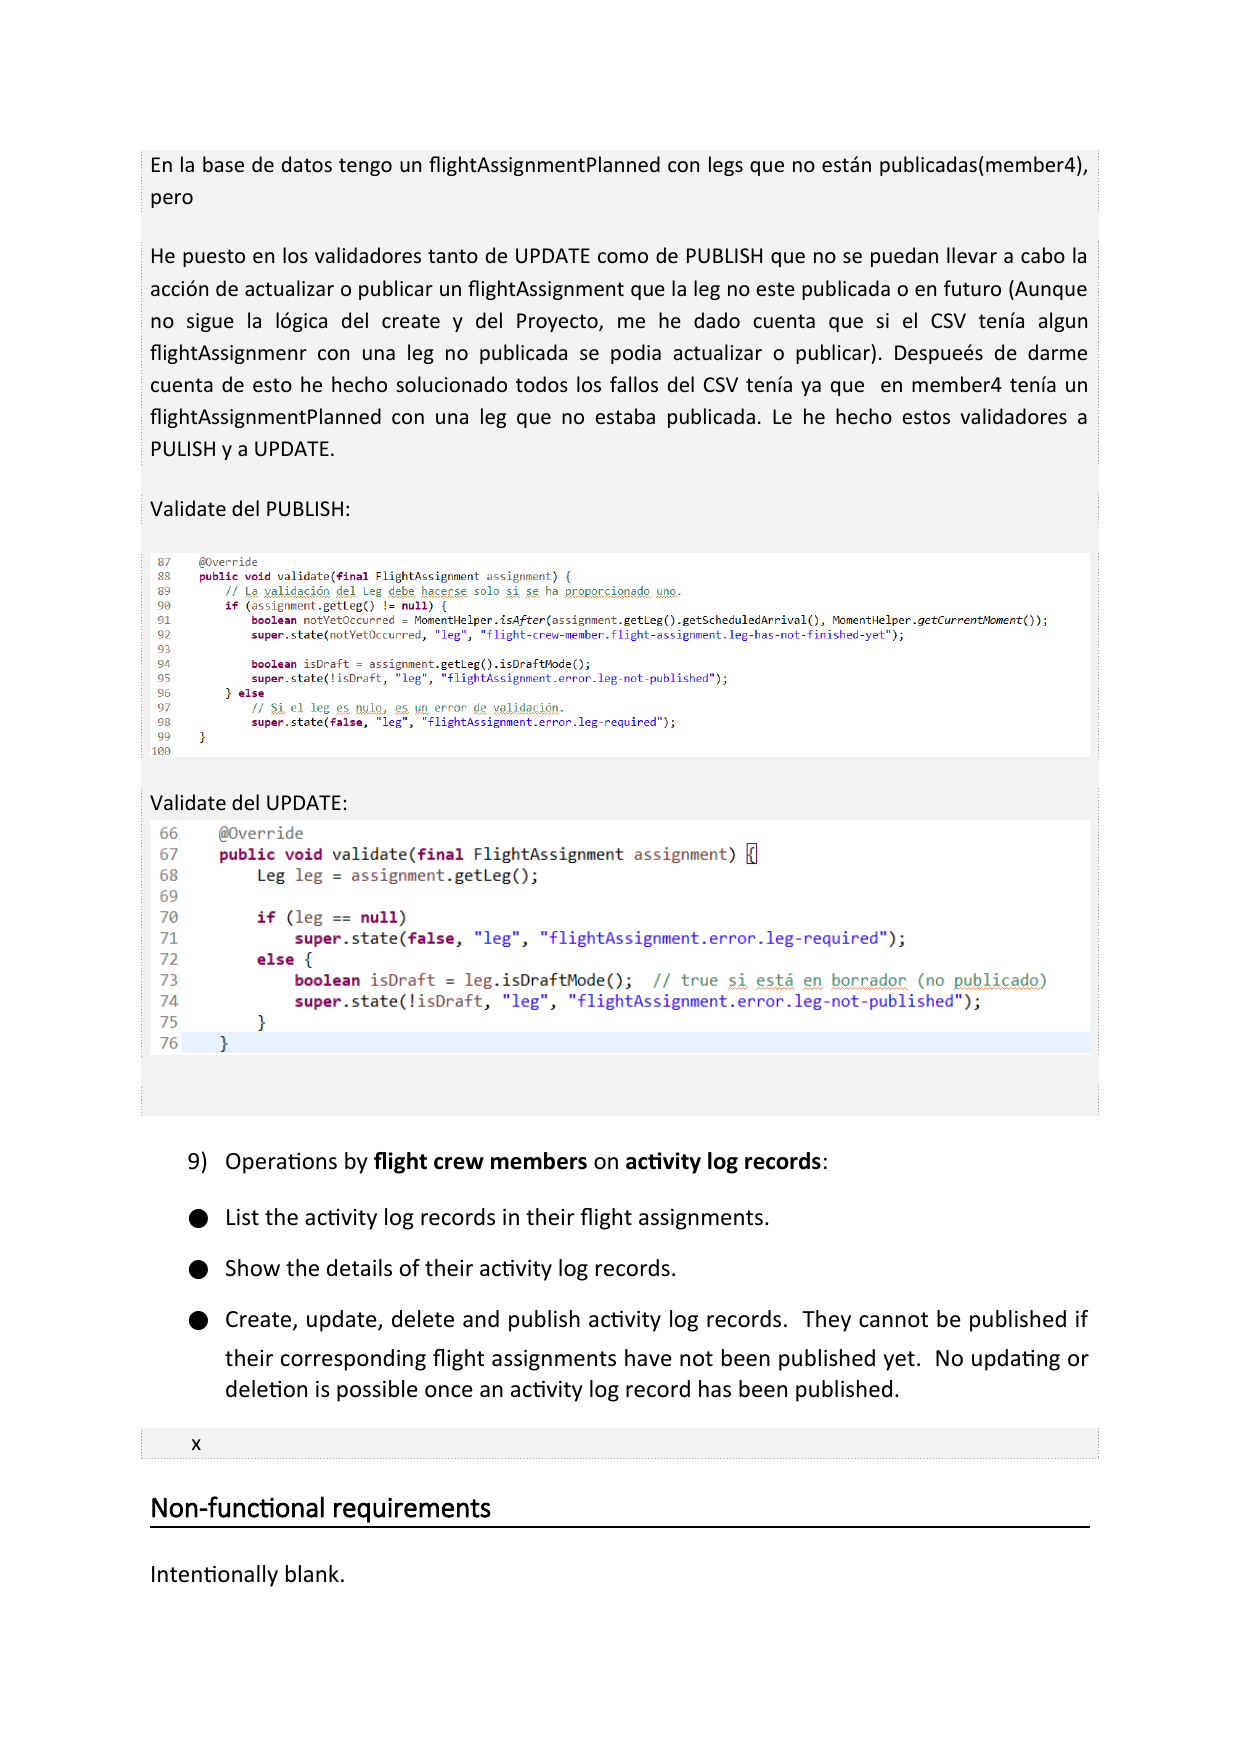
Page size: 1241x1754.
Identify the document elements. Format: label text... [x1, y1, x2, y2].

list Create, update, delete and publish activity log records. They cannot be published if their corresponding flight assignments have not been published yet. No updating or deletion is possible once an activity log record has been published. [187, 1291, 1090, 1403]
text Intentionally blank. [150, 1559, 1090, 1589]
text x [141, 1428, 1099, 1459]
list Operations by flight crew members on activity log records: [187, 1145, 1090, 1176]
subtitle Non-functional requirements [150, 1488, 1090, 1526]
list Show the details of their activity log records. [187, 1240, 1090, 1291]
list List the activity log records in their flight assignments. [187, 1188, 1090, 1240]
picture [150, 553, 1091, 757]
text En la base de datos tengo un flightAssignmentPlanned con legs que no están publicadas(member4), pero [141, 150, 1099, 212]
text He puesto en los validadores tanto de UPDATE como de PUBLISH que no se puedan llevar a cabo la acción de actualizar o publicar un flightAssignment que la leg no este publicada o en futuro (Aunque no sigue la lógica del create y del Proyecto, me he dado cuenta que si el CSV tenía algun flightAssignmenr con una leg no publicada se podia actualizar o publicar). Despueés de darme cuenta de esto he hecho solucionado todos los fallos del CSV tenía ya que en member4 tenía un flightAssignmentPlanned con una leg que no estaba publicada. Le he hecho estos validadores a PULISH y a UPDATE. [141, 241, 1099, 465]
text Validate del PUBLISH: [141, 494, 1099, 524]
picture [150, 820, 1091, 1055]
